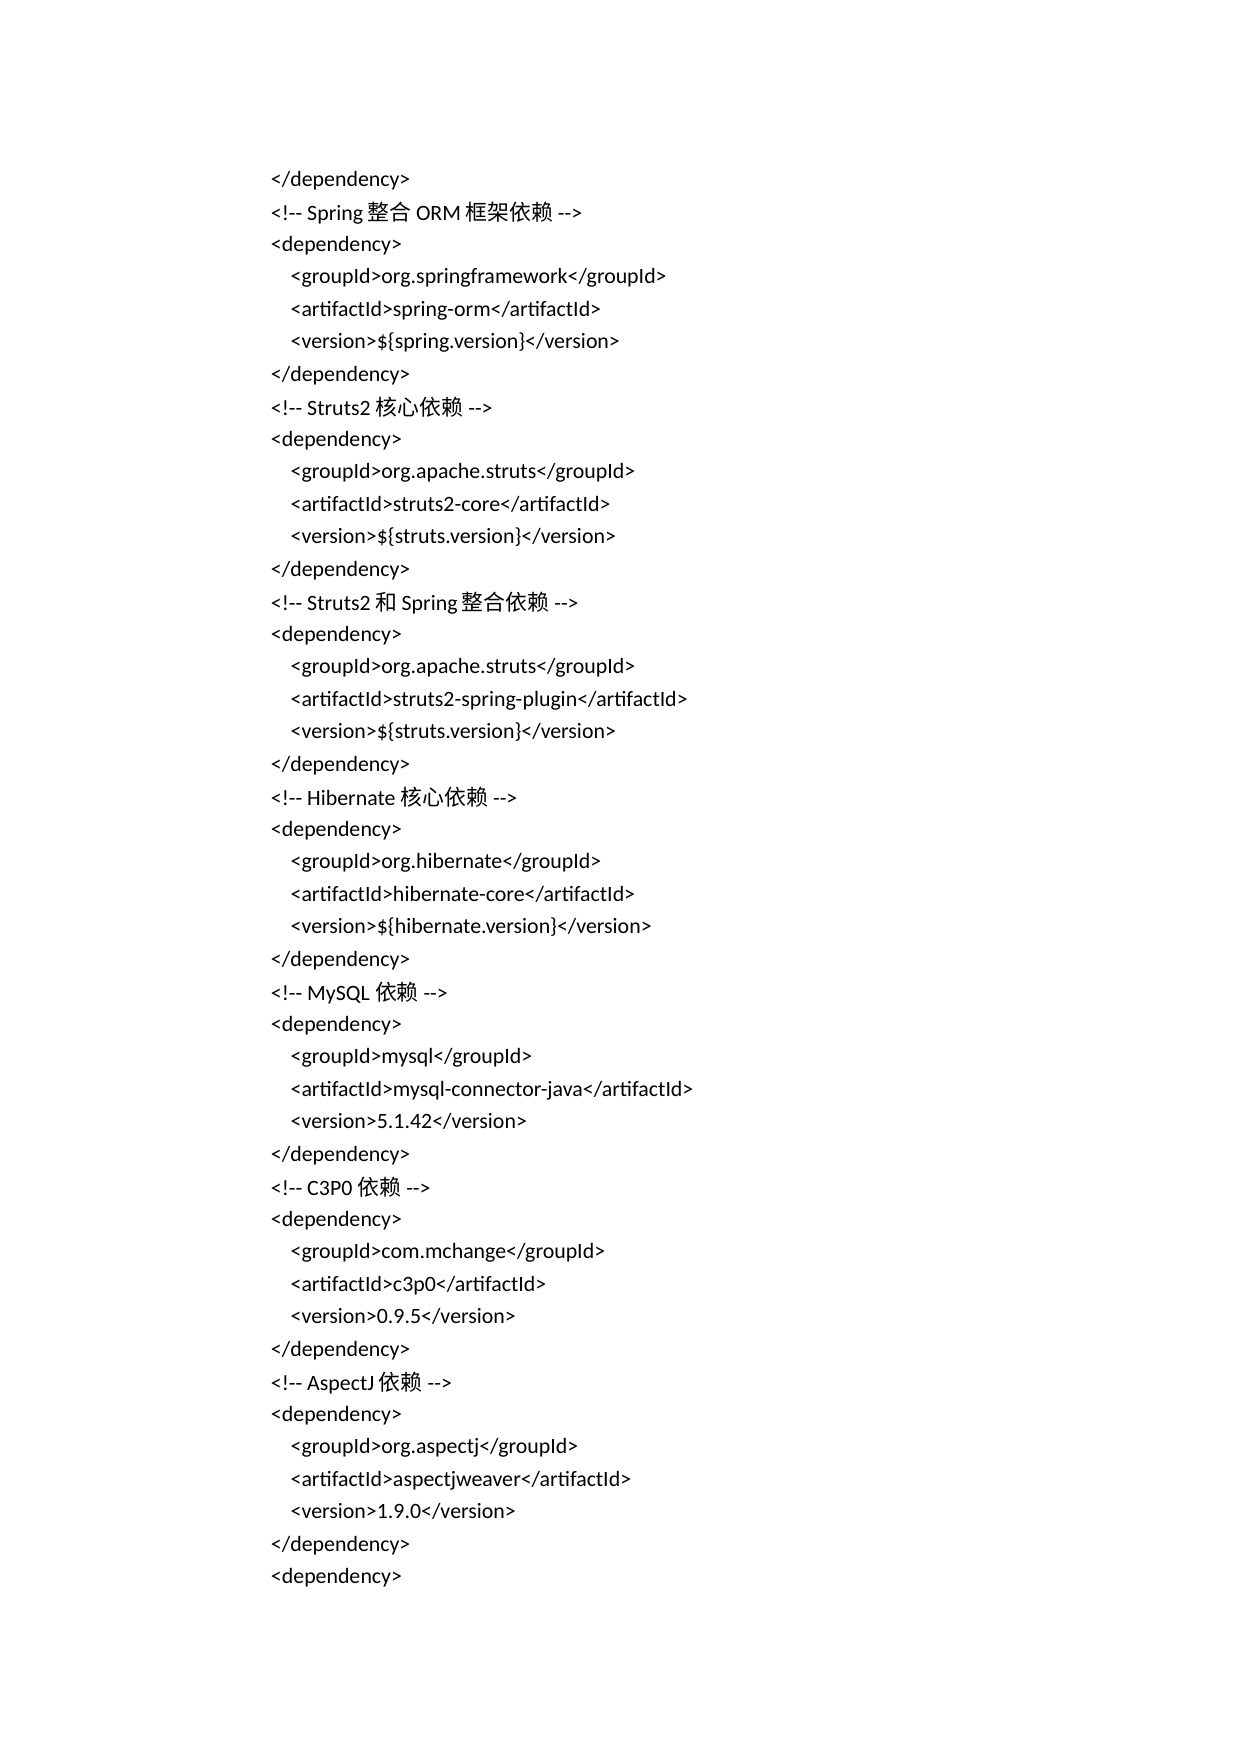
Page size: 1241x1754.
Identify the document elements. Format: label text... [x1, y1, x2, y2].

text <dependency> [187, 617, 1053, 649]
text <groupId>org.aspectj</groupId> [187, 1429, 1053, 1462]
text <artifactId>aspectjweaver</artifactId> [187, 1462, 1053, 1494]
text </dependency> [187, 552, 1053, 584]
text </dependency> [187, 1332, 1053, 1364]
text <groupId>org.hibernate</groupId> [187, 844, 1053, 877]
text <!-- Hibernate 核心依赖 --> [187, 779, 1053, 812]
text <version>${struts.version}</version> [187, 519, 1053, 552]
text </dependency> [187, 747, 1053, 779]
text <artifactId>hibernate-core</artifactId> [187, 877, 1053, 909]
text <!-- C3P0 依赖 --> [187, 1169, 1053, 1202]
text <artifactId>spring-orm</artifactId> [187, 292, 1053, 324]
text </dependency> [187, 162, 1053, 194]
text <artifactId>struts2-core</artifactId> [187, 487, 1053, 519]
text <dependency> [187, 1007, 1053, 1039]
text <dependency> [187, 422, 1053, 454]
text <artifactId>struts2-spring-plugin</artifactId> [187, 682, 1053, 714]
text <dependency> [187, 227, 1053, 259]
text <artifactId>mysql-connector-java</artifactId> [187, 1072, 1053, 1104]
text <groupId>mysql</groupId> [187, 1039, 1053, 1072]
text <!-- MySQL 依赖 --> [187, 974, 1053, 1007]
text <version>1.9.0</version> [187, 1494, 1053, 1527]
text </dependency> [187, 942, 1053, 974]
text <version>0.9.5</version> [187, 1299, 1053, 1332]
text <version>${spring.version}</version> [187, 324, 1053, 357]
text <dependency> [187, 1202, 1053, 1234]
text <artifactId>c3p0</artifactId> [187, 1267, 1053, 1299]
text </dependency> [187, 357, 1053, 389]
text <dependency> [187, 1397, 1053, 1429]
text <groupId>org.springframework</groupId> [187, 259, 1053, 292]
text <version>5.1.42</version> [187, 1104, 1053, 1137]
text <!-- Struts2和Spring整合依赖 --> [187, 584, 1053, 617]
text <!-- AspectJ依赖 --> [187, 1364, 1053, 1397]
text <groupId>org.apache.struts</groupId> [187, 454, 1053, 487]
text <!-- Struts2 核心依赖 --> [187, 389, 1053, 422]
text </dependency> [187, 1137, 1053, 1169]
text <groupId>org.apache.struts</groupId> [187, 649, 1053, 682]
text <dependency> [187, 1559, 1053, 1592]
text <dependency> [187, 812, 1053, 844]
text <version>${struts.version}</version> [187, 714, 1053, 747]
text </dependency> [187, 1527, 1053, 1559]
text <!-- Spring整合ORM框架依赖 --> [187, 194, 1053, 227]
text <groupId>com.mchange</groupId> [187, 1234, 1053, 1267]
text <version>${hibernate.version}</version> [187, 909, 1053, 942]
